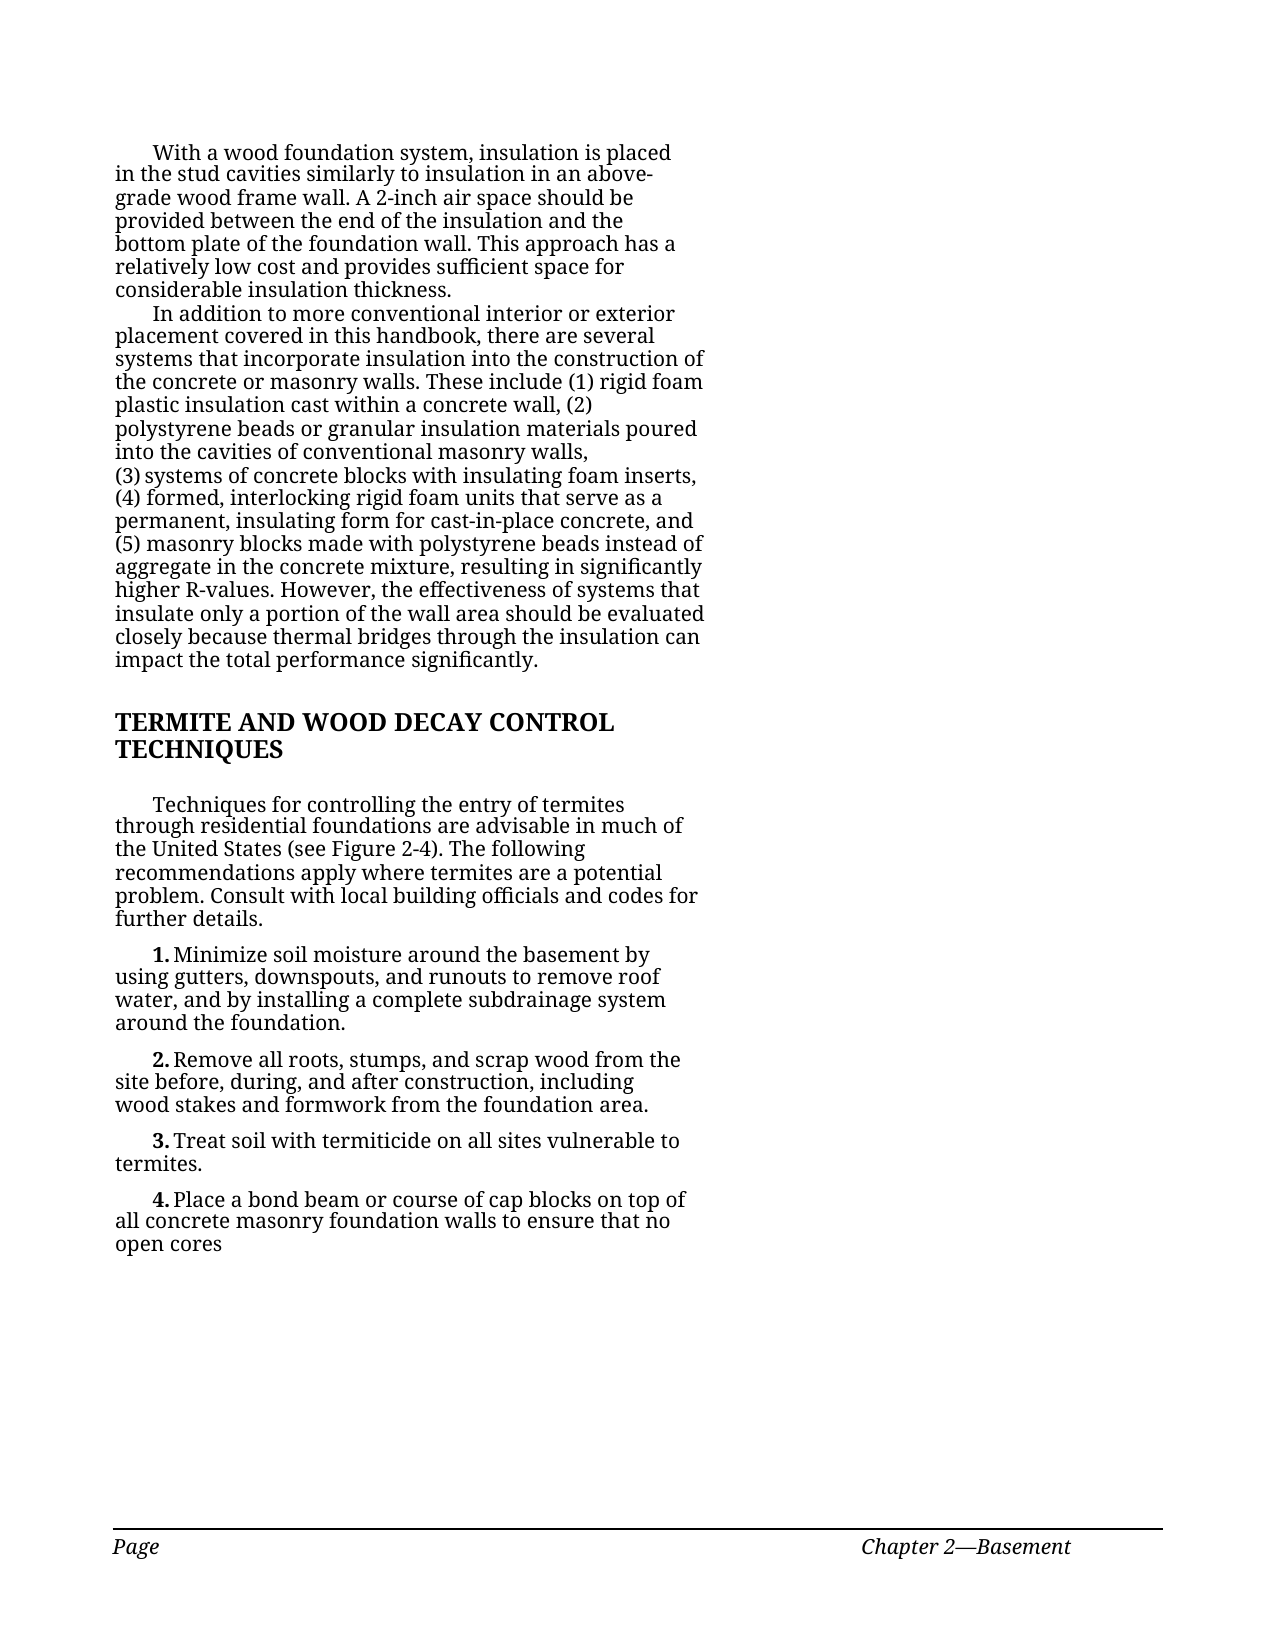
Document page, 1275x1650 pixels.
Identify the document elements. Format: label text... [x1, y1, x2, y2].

subtitle TERMITE AND WOOD DECAY CONTROL TECHNIQUES [115, 710, 663, 764]
text In addition to more conventional interior or exterior placement covered in this handbook, there are several systems that incorporate insulation into the construction of the concrete or masonry walls. These include (1) rigid foam plastic insulation cast within a concrete wall, (2) polystyrene beads or granular insulation materials poured into the cavities of conventional masonry walls, [115, 303, 705, 465]
text With a wood foundation system, insulation is placed in the stud cavities similarly to insulation in an above-grade wood frame wall. A 2-inch air space should be provided between the end of the insulation and the bottom plate of the foundation wall. This approach has a relatively low cost and provides sufficient space for considerable insulation thickness. [115, 142, 696, 303]
list Treat soil with termiticide on all sites vulnerable to termites. [115, 1130, 687, 1176]
list Minimize soil moisture around the basement by using gutters, downspouts, and runouts to remove roof water, and by installing a complete subdrainage system around the foundation. [115, 944, 701, 1037]
list systems of concrete blocks with insulating foam inserts, (4) formed, interlocking rigid foam units that serve as a permanent, insulating form for cast-in-place concrete, and (5) masonry blocks made with polystyrene beads instead of aggregate in the concrete mixture, resulting in significantly higher R-values. However, the effectiveness of systems that insulate only a portion of the wall area should be evaluated closely because thermal bridges through the insulation can impact the total performance significantly. [115, 465, 709, 673]
list Remove all roots, stumps, and scrap wood from the site before, during, and after construction, including wood stakes and formwork from the foundation area. [115, 1049, 692, 1119]
text Techniques for controlling the entry of termites through residential foundations are advisable in much of the United States (see Figure 2-4). The following recommendations apply where termites are a potential problem. Consult with local building officials and codes for further details. [115, 794, 709, 932]
list Place a bond beam or course of cap blocks on top of all concrete masonry foundation walls to ensure that no open cores [115, 1189, 708, 1258]
